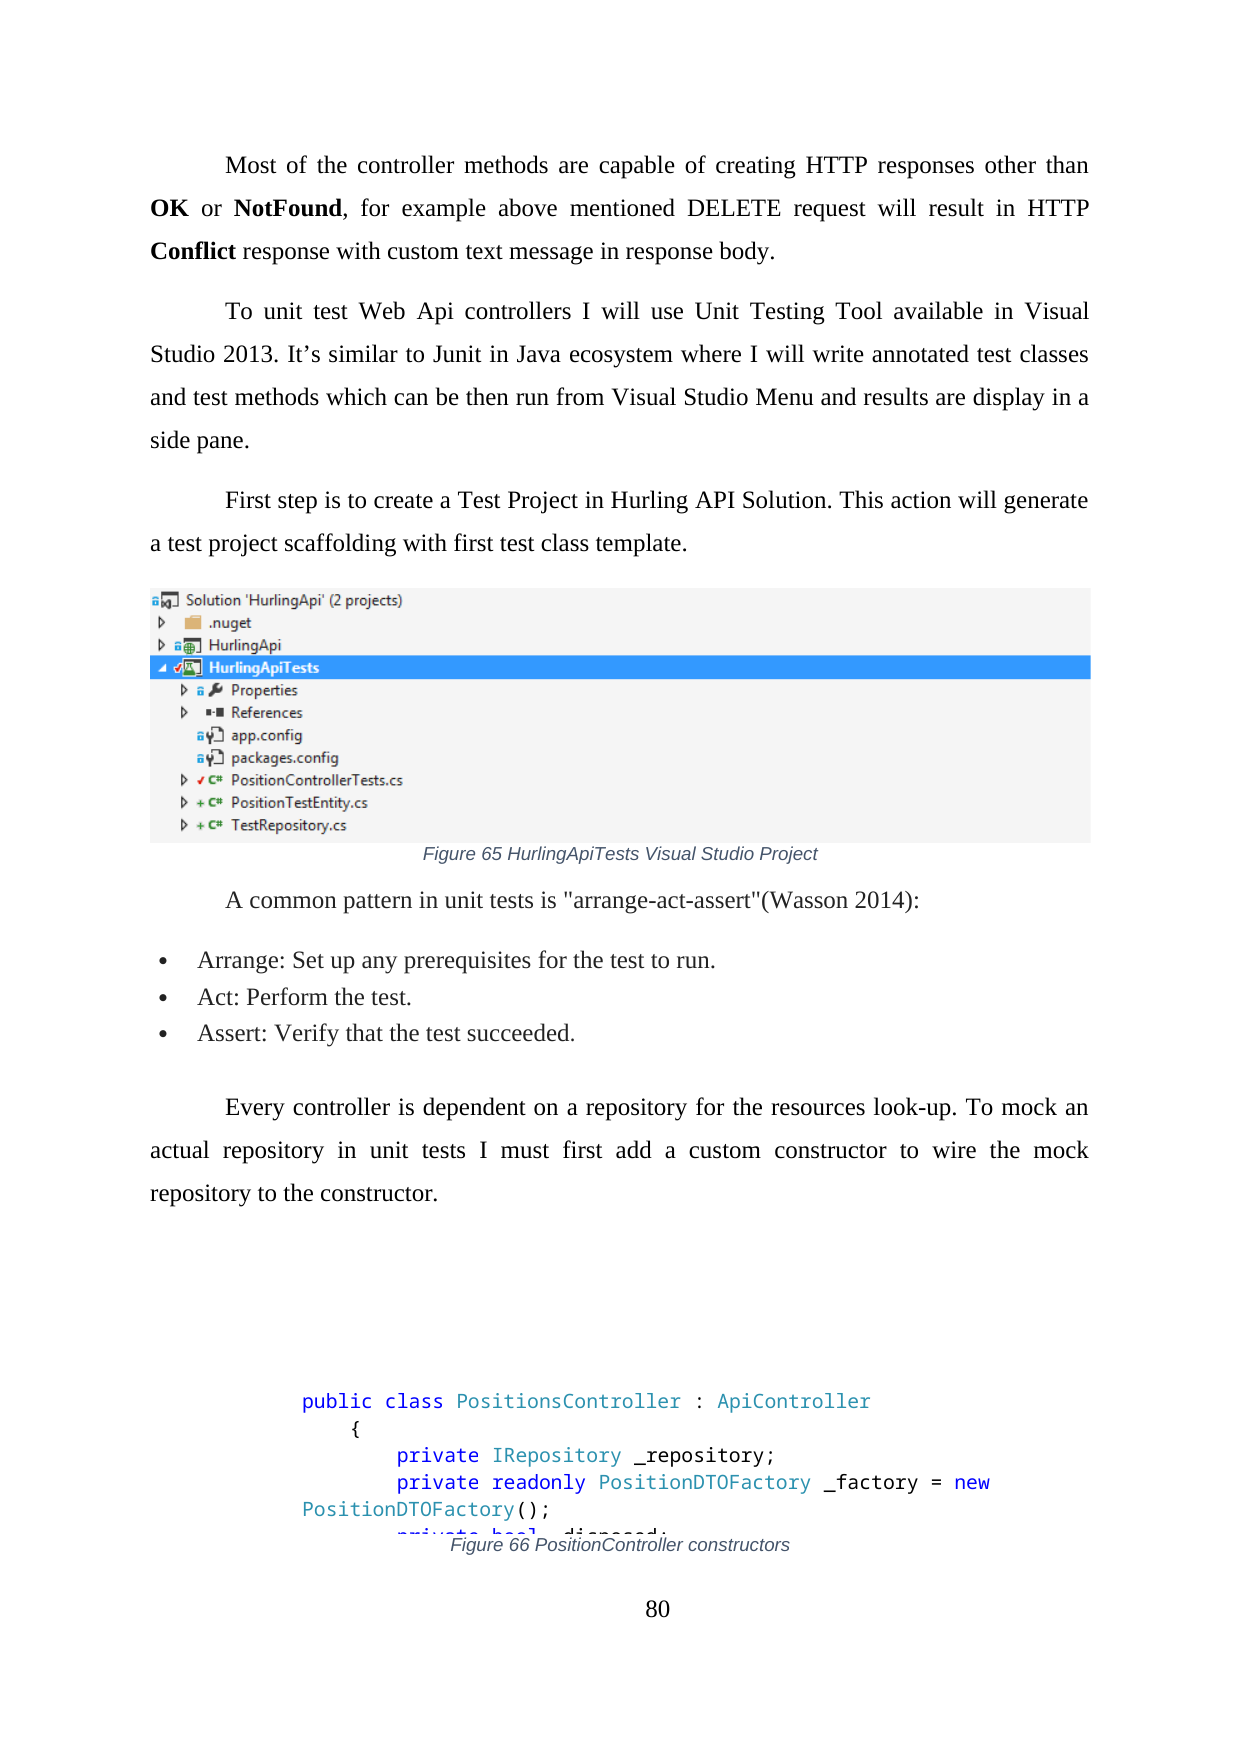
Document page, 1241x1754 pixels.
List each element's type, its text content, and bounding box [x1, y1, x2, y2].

list Act: Perform the test. [159, 982, 1090, 1010]
text To unit test Web Api controllers I will use Unit Testing Tool available in Visual Studio 2013. It’s similar to Junit in Java ecosystem where I will write annotated test classes and test methods which can be then run from Visual Studio Menu and results are display in a side pane. [150, 296, 1090, 454]
text First step is to create a Test Project in Hurling API Solution. This action will generate a test project scaffolding with first test class template. [150, 485, 1090, 557]
text Figure 65 HurlingApiTests Visual Studio Project [150, 843, 1090, 864]
list Assert: Verify that the test succeeded. [159, 1018, 1090, 1048]
text A common pattern in unit tests is "arrange-act-assert"(Wasson 2014): [150, 885, 1090, 914]
list Arrange: Set up any prerequisites for the test to run. [159, 945, 1090, 974]
picture [150, 588, 1091, 843]
text Every controller is dependent on a repository for the resources look-up. To mock an actual repository in unit tests I must first add a custom constructor to wire the mock repository to the constructor. [150, 1092, 1090, 1207]
text Figure 66 PositionController constructors [150, 1534, 1090, 1555]
text Most of the controller methods are capable of creating HTTP responses other than OK or NotFound, for example above mentioned DELETE request will result in HTTP Conflict response with custom text message in response body. [150, 150, 1090, 265]
